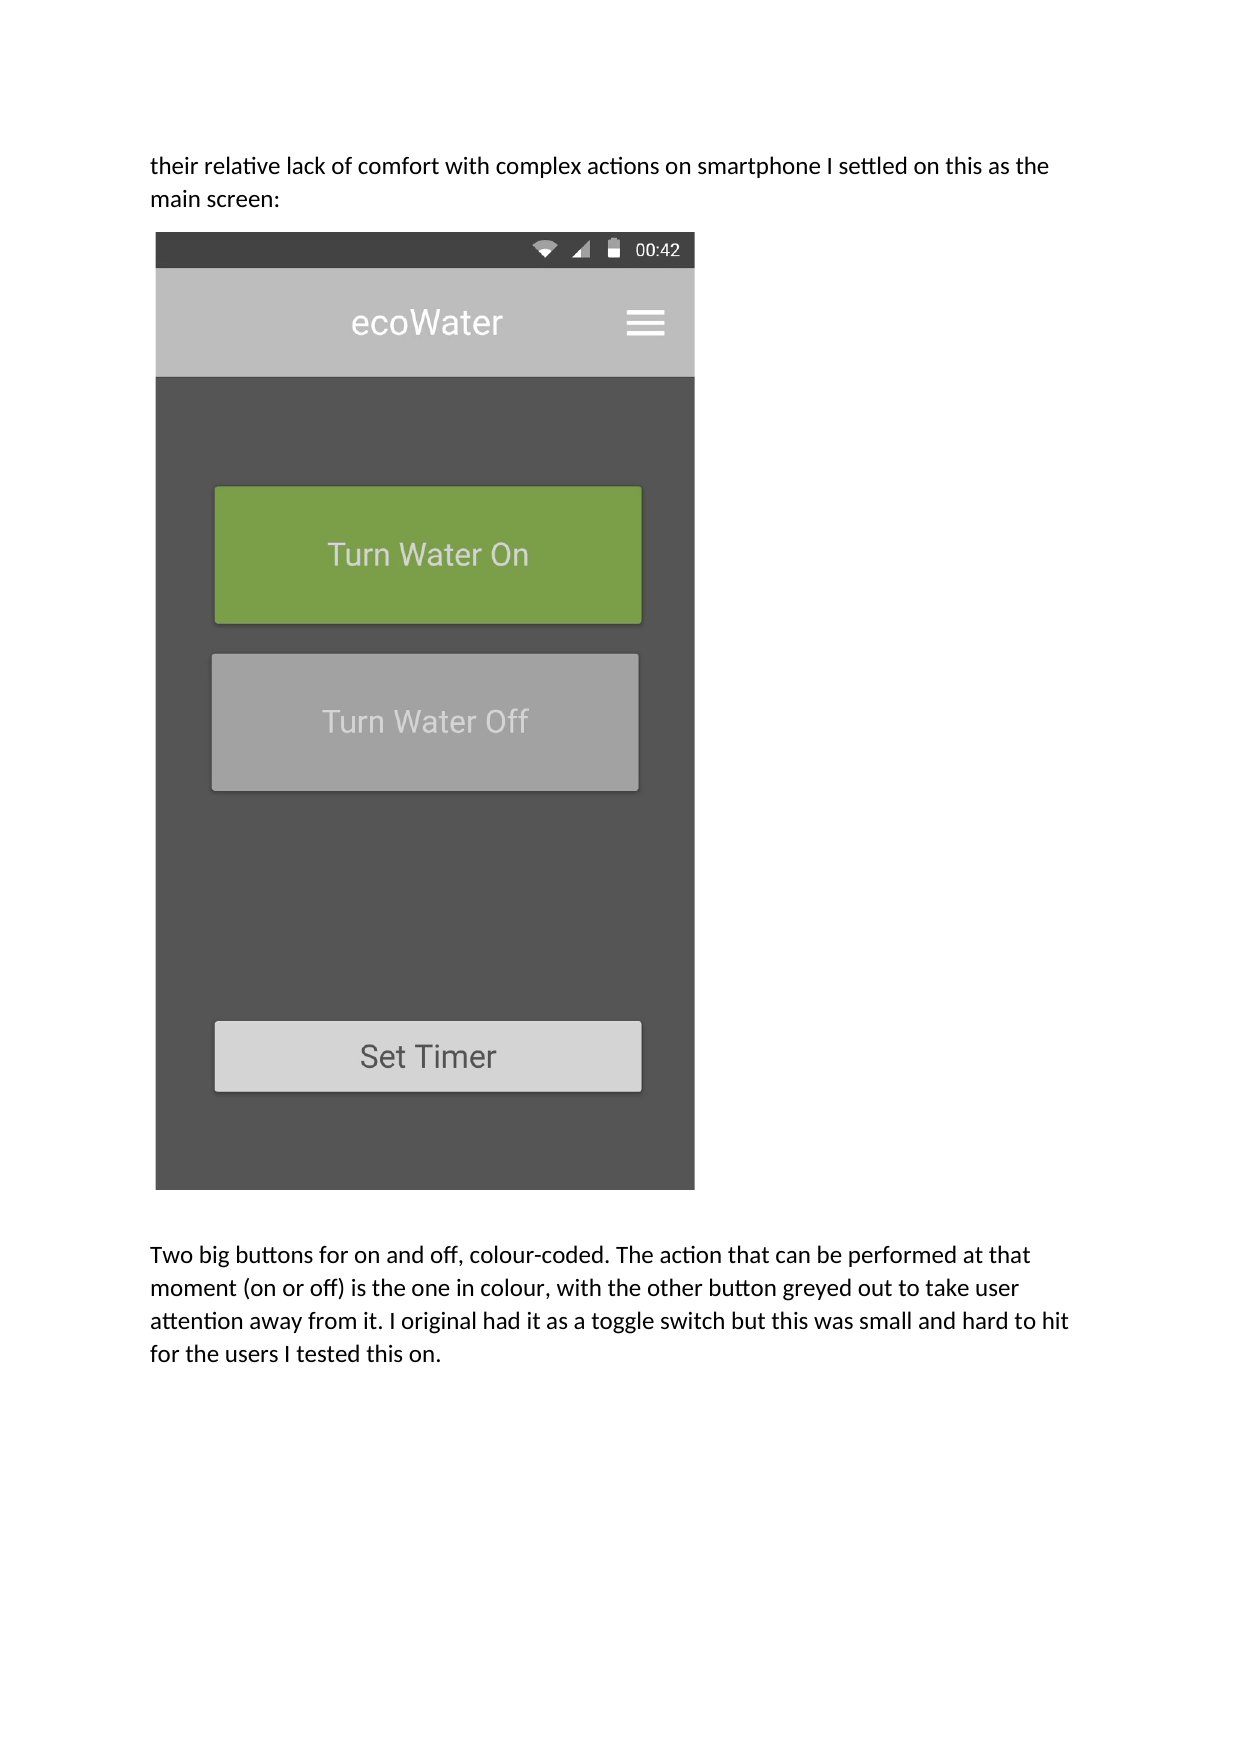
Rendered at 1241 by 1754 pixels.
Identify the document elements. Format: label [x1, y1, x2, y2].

picture [155, 232, 695, 1190]
text [150, 1239, 1090, 1401]
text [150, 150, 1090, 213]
